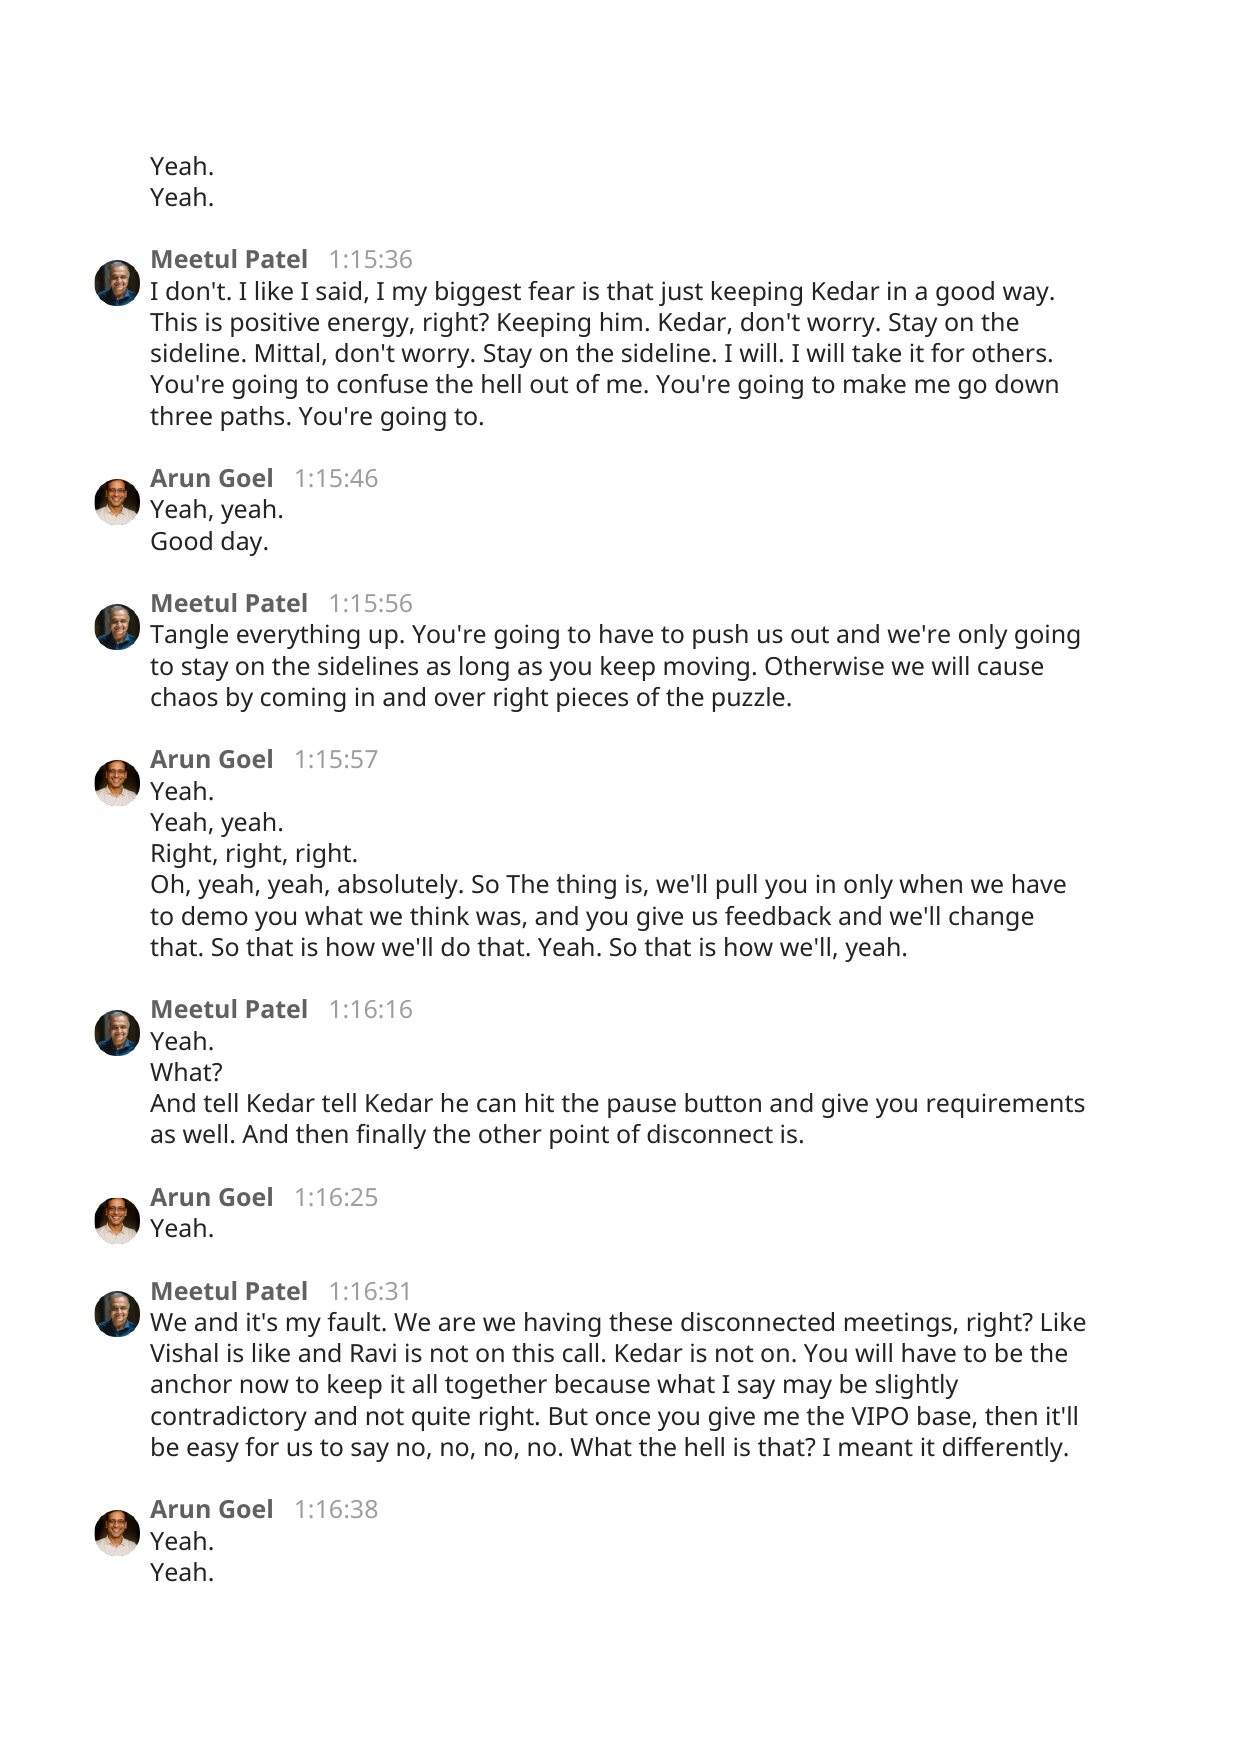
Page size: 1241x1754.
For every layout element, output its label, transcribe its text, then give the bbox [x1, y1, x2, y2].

picture [94, 760, 140, 806]
text Meetul Patel 1:16:16 Yeah. What? And tell Kedar tell Kedar he can hit the pause button and give you requirements as well. And then finally the other point of disconnect is. [150, 962, 1090, 1150]
picture [94, 1510, 140, 1556]
text Arun Goel 1:15:46 Yeah, yeah. Good day. [150, 431, 1090, 556]
picture [94, 479, 140, 525]
text Meetul Patel 1:15:56 Tangle everything up. You're going to have to push us out and we're only going to stay on the sidelines as long as you keep moving. Otherwise we will cause chaos by coming in and over right pieces of the puzzle. [150, 556, 1090, 712]
picture [94, 1291, 140, 1337]
text Arun Goel 1:16:38 Yeah. Yeah. [150, 1462, 1090, 1587]
picture [94, 260, 140, 306]
text Arun Goel 1:15:57 Yeah. Yeah, yeah. Right, right, right. Oh, yeah, yeah, absolutely. So The thing is, we'll pull you in only when we have to demo you what we think was, and you give us feedback and we'll change that. So that is how we'll do that. Yeah. So that is how we'll, yeah. [150, 712, 1090, 962]
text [150, 150, 1090, 212]
picture [94, 1010, 140, 1056]
text Meetul Patel 1:15:36 I don't. I like I said, I my biggest fear is that just keeping Kedar in a good way. This is positive energy, right? Keeping him. Kedar, don't worry. Stay on the sideline. Mittal, don't worry. Stay on the sideline. I will. I will take it for others. You're going to confuse the hell out of me. You're going to make me go down three paths. You're going to. [150, 212, 1090, 431]
text Arun Goel 1:16:25 Yeah. [150, 1150, 1090, 1244]
text Meetul Patel 1:16:31 We and it's my fault. We are we having these disconnected meetings, right? Like Vishal is like and Ravi is not on this call. Kedar is not on. You will have to be the anchor now to keep it all together because what I say may be slightly contradictory and not quite right. But once you give me the VIPO base, then it'll be easy for us to say no, no, no, no. What the hell is that? I meant it differently. [150, 1244, 1090, 1462]
picture [94, 1198, 140, 1244]
picture [94, 604, 140, 650]
